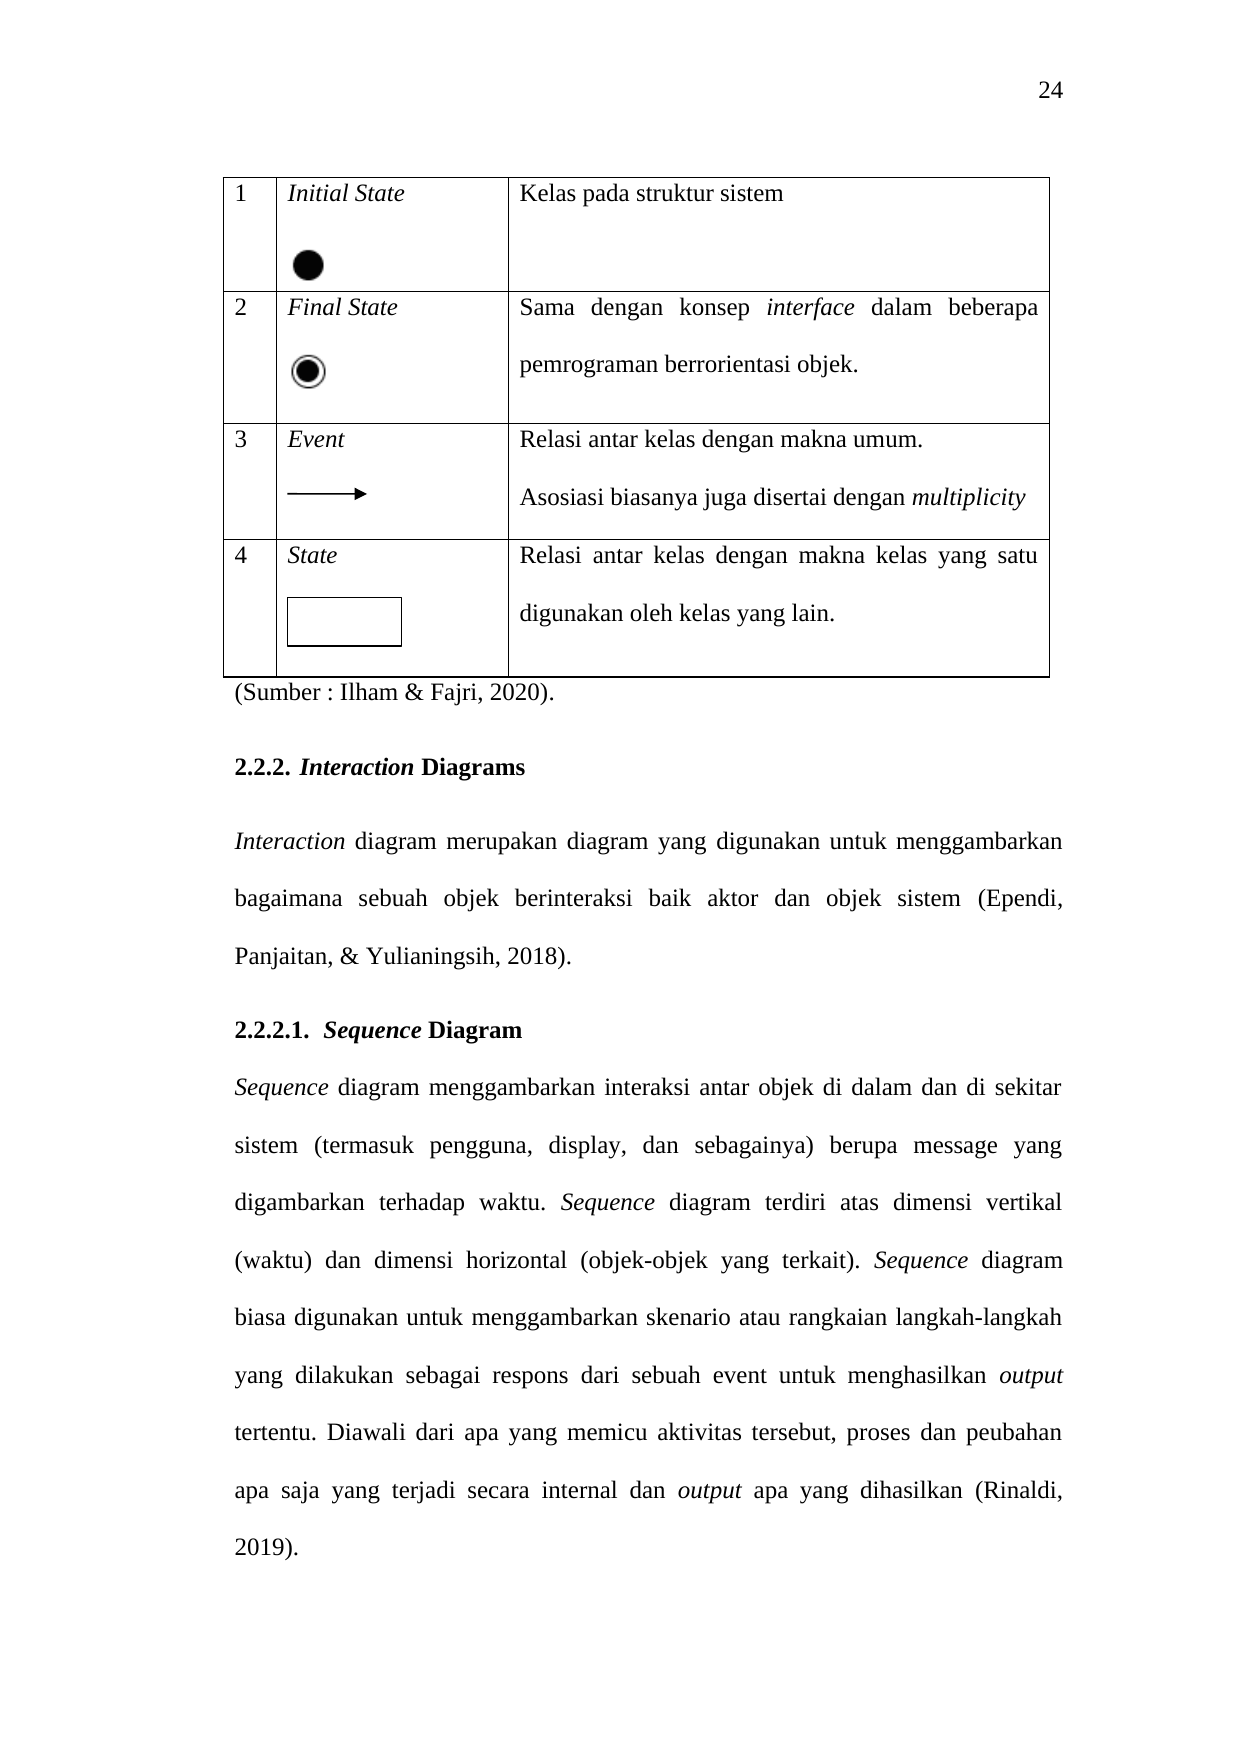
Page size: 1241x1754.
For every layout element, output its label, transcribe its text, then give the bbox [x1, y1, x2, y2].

table_cell Relasi antar kelas dengan makna kelas yang satu digunakan oleh kelas yang lain. [509, 540, 1049, 676]
table_cell Sama dengan konsep interface dalam beberapa pemrograman berrorientasi objek. [509, 292, 1049, 423]
subtitle Interaction Diagrams [234, 752, 1063, 780]
text Sequence diagram menggambarkan interaksi antar objek di dalam dan di sekitar sistem (termasuk pengguna, display, dan sebagainya) berupa message yang digambarkan terhadap waktu. Sequence diagram terdiri atas dimensi vertikal (waktu) dan dimensi horizontal (objek-objek yang terkait). Sequence diagram biasa digunakan untuk menggambarkan skenario atau rangkaian langkah-langkah yang dilakukan sebagai respons dari sebuah event untuk menghasilkan output tertentu. Diawali dari apa yang memicu aktivitas tersebut, proses dan peubahan apa saja yang terjadi secara internal dan output apa yang dihasilkan . [234, 1072, 1063, 1561]
table_cell 4 [224, 540, 276, 676]
table_cell 3 [224, 424, 276, 539]
table_cell Event [277, 424, 508, 539]
table_cell State [277, 540, 508, 676]
table_cell 2 [224, 292, 276, 423]
subtitle Sequence Diagram [234, 1015, 1063, 1044]
text Interaction diagram merupakan diagram yang digunakan untuk menggambarkan bagaimana sebuah objek berinteraksi baik aktor dan objek sistem . [234, 826, 1063, 969]
table_cell Initial State [277, 178, 508, 291]
picture [287, 244, 327, 287]
table_cell Kelas pada struktur sistem [509, 178, 1049, 291]
table_cell 1 [224, 178, 276, 291]
picture [287, 349, 329, 395]
table_cell Final State [277, 292, 508, 423]
text . [234, 677, 1063, 706]
table_cell Relasi antar kelas dengan makna umum. Asosiasi biasanya juga disertai dengan multiplicity [509, 424, 1049, 539]
